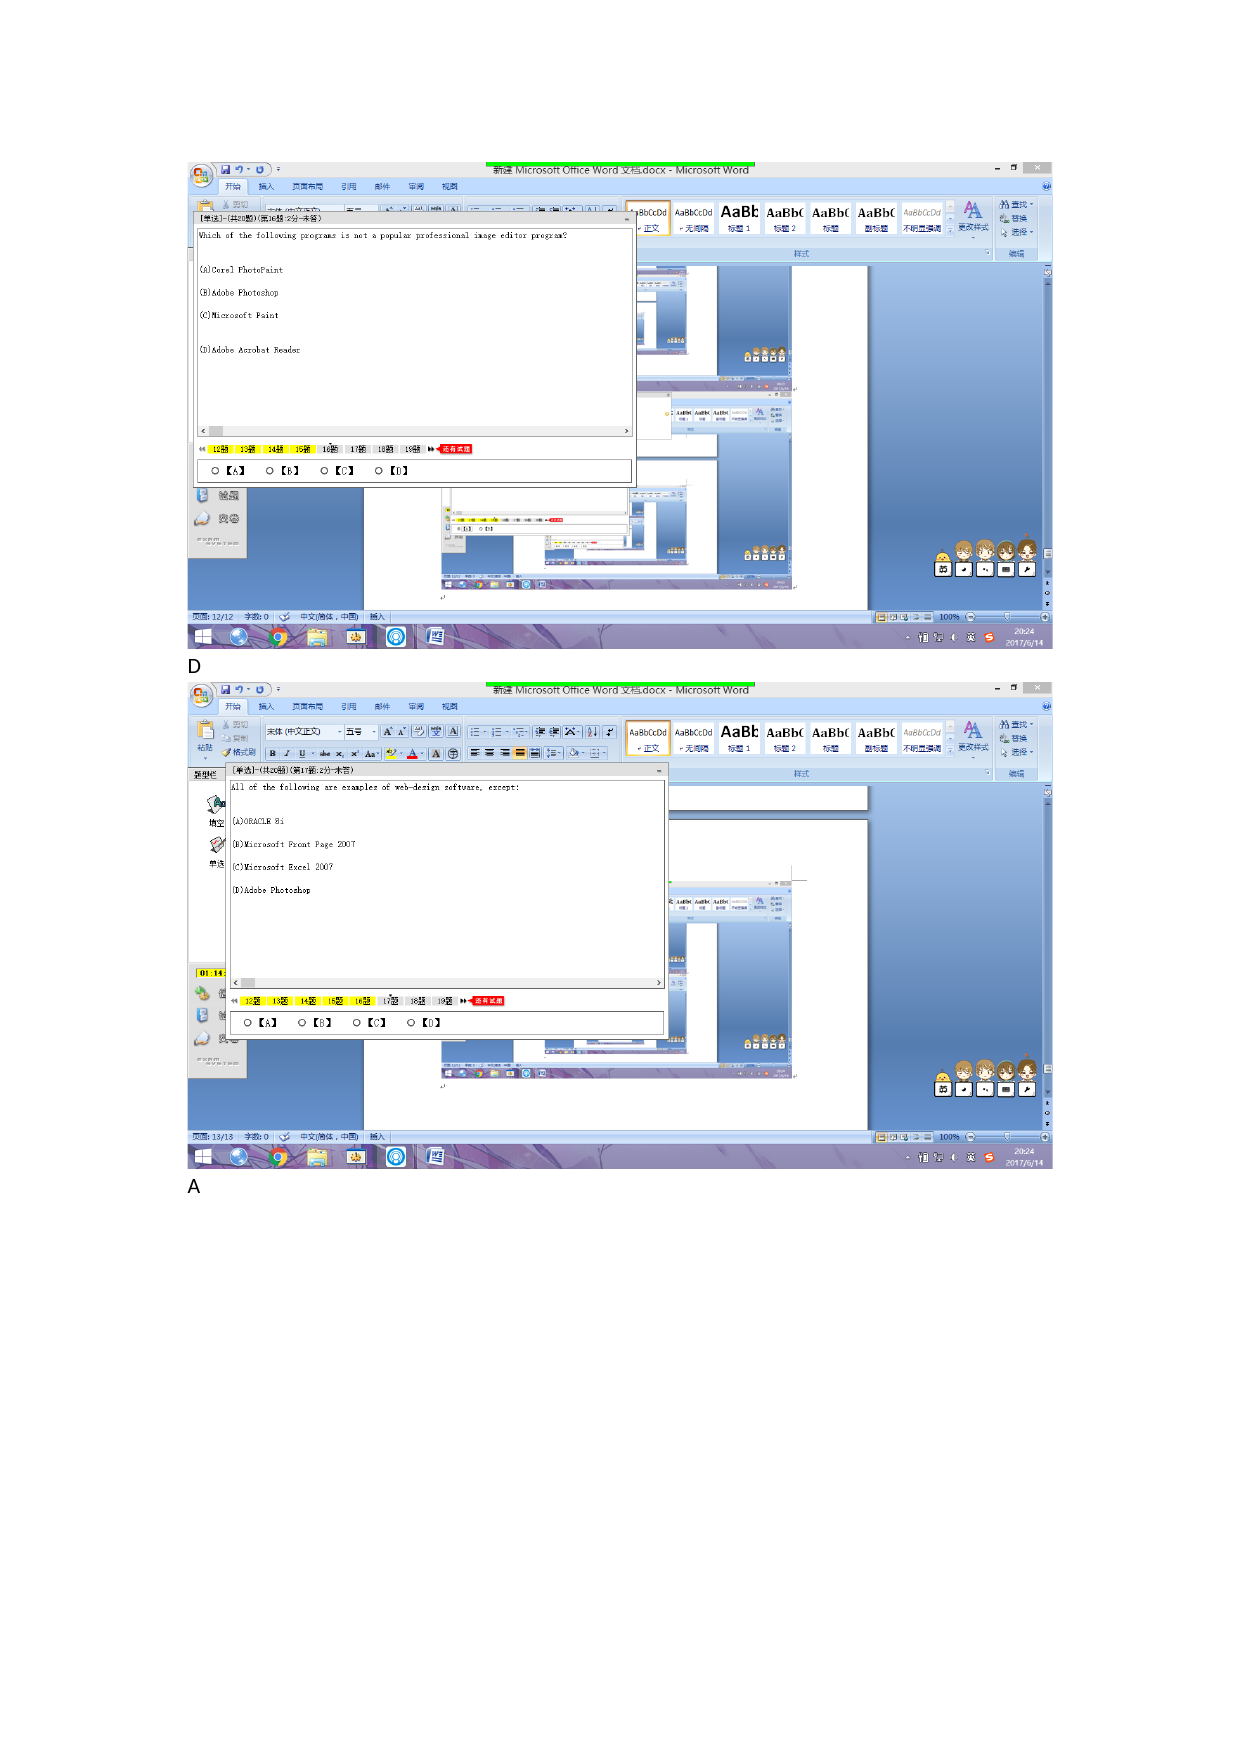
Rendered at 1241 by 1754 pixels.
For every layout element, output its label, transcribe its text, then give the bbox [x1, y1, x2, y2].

picture [187, 162, 1053, 649]
text D [187, 649, 1053, 682]
text A [187, 1169, 1053, 1202]
picture [187, 682, 1053, 1169]
